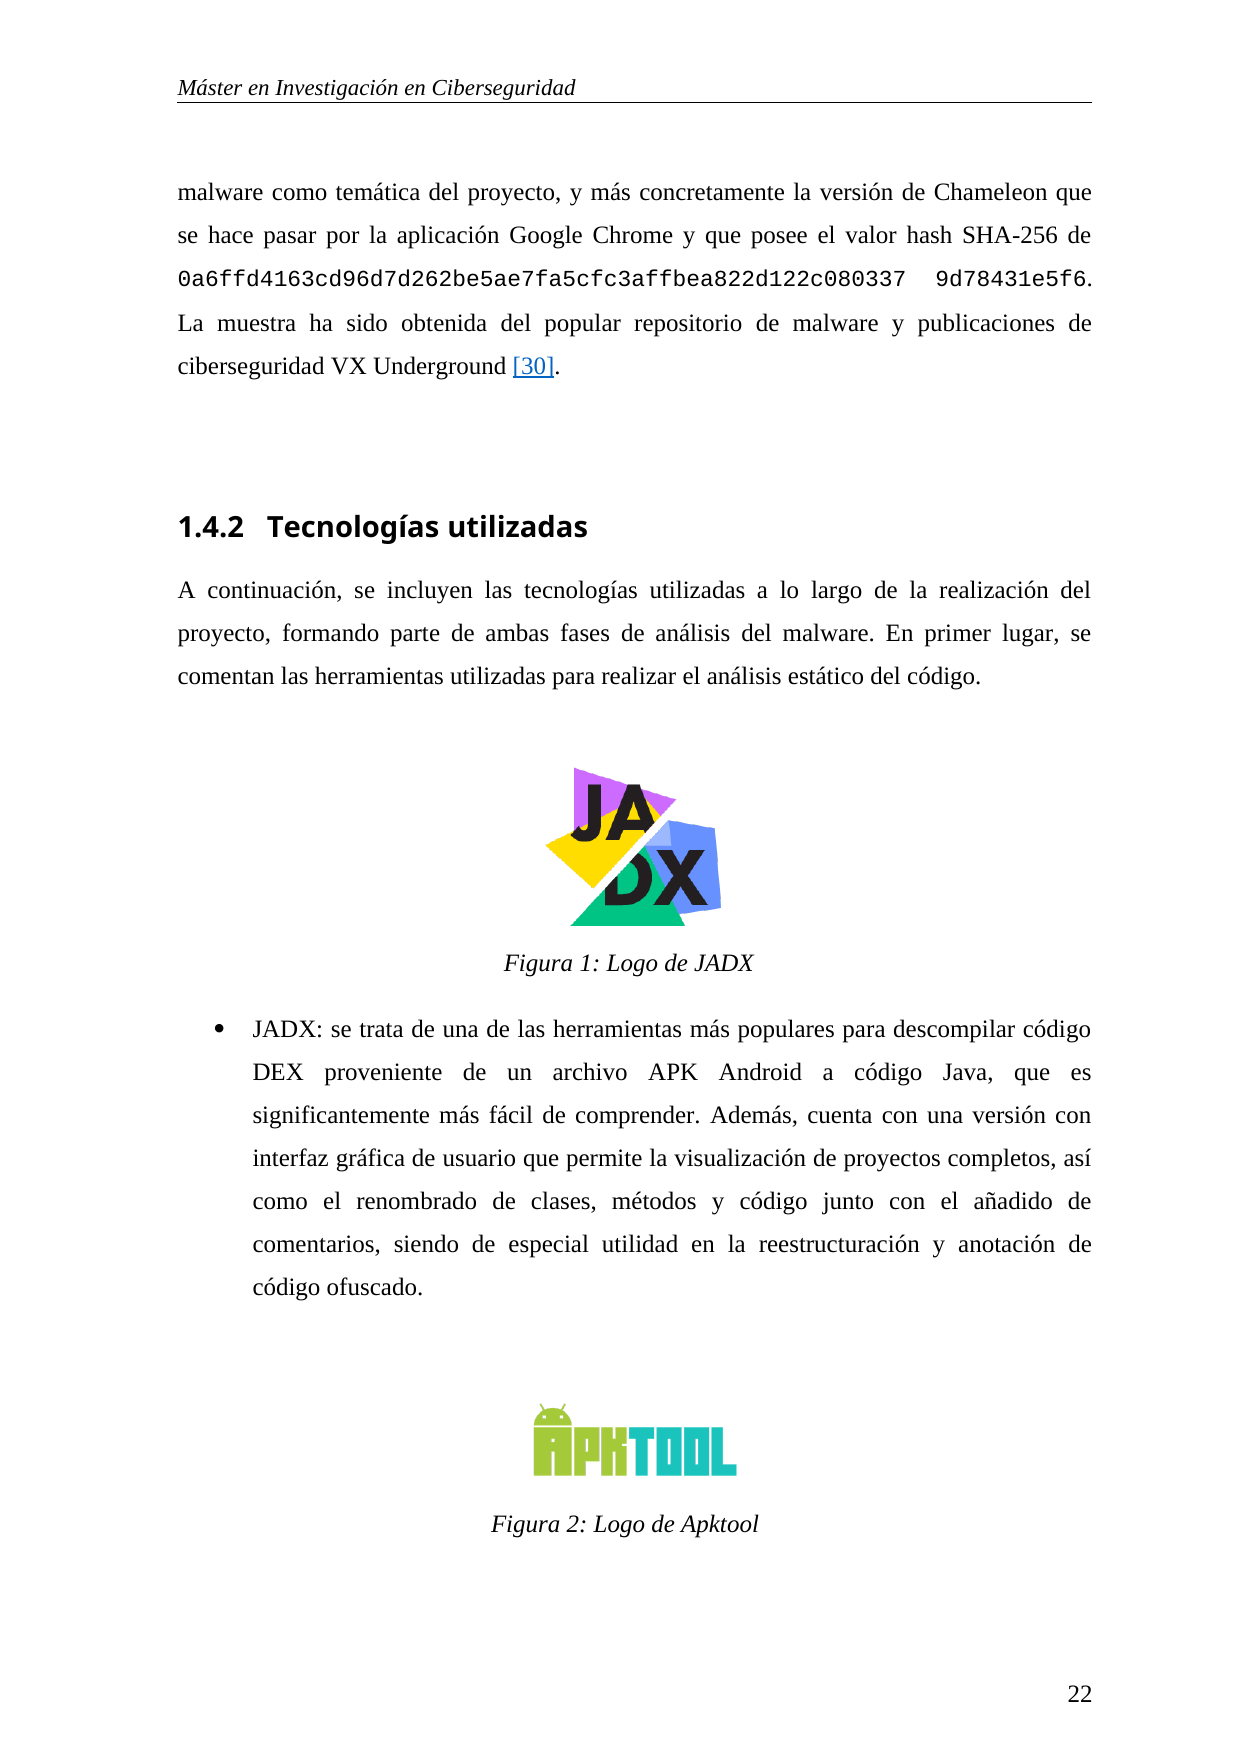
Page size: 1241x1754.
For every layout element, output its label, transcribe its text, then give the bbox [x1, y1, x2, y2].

picture [541, 756, 729, 939]
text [177, 177, 1092, 380]
subtitle 1.4.2 Tecnologías utilizadas [177, 507, 1092, 546]
picture [532, 1388, 738, 1500]
text A continuación, se incluyen las tecnologías utilizadas a lo largo de la realización del proyecto, formando parte de ambas fases de análisis del malware. En primer lugar, se comentan las herramientas utilizadas para realizar el análisis estático del código. [177, 575, 1092, 690]
list JADX: se trata de una de las herramientas más populares para descompilar código DEX proveniente de un archivo APK Android a código Java, que es significantemente más fácil de comprender. Además, cuenta con una versión con interfaz gráfica de usuario que permite la visualización de proyectos completos, así como el renombrado de clases, métodos y código junto con el añadido de comentarios, siendo de especial utilidad en la reestructuración y anotación de código ofuscado. [215, 1014, 1092, 1301]
